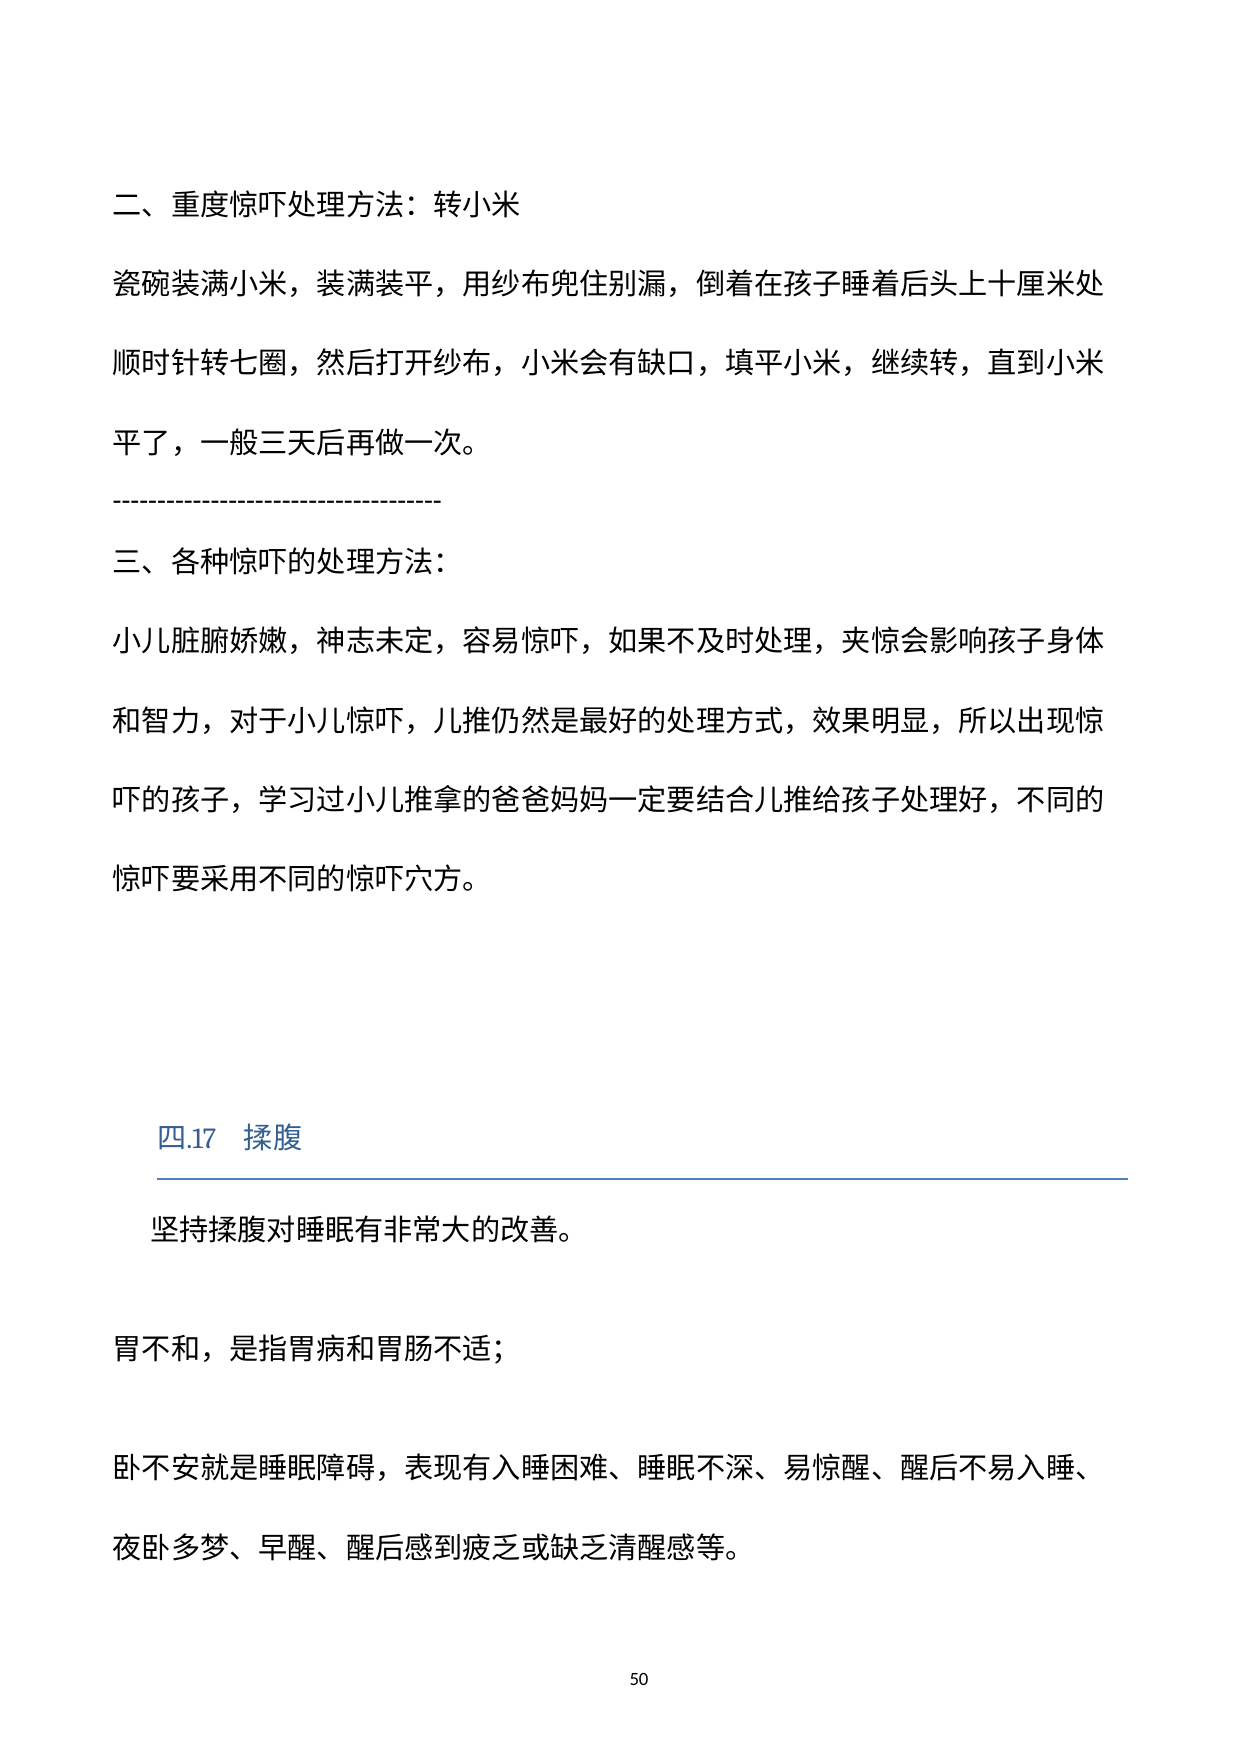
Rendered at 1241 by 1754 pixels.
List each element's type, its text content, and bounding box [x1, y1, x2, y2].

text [112, 1188, 1128, 1585]
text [112, 163, 1128, 956]
subtitle 揉腹 [157, 1096, 1128, 1178]
